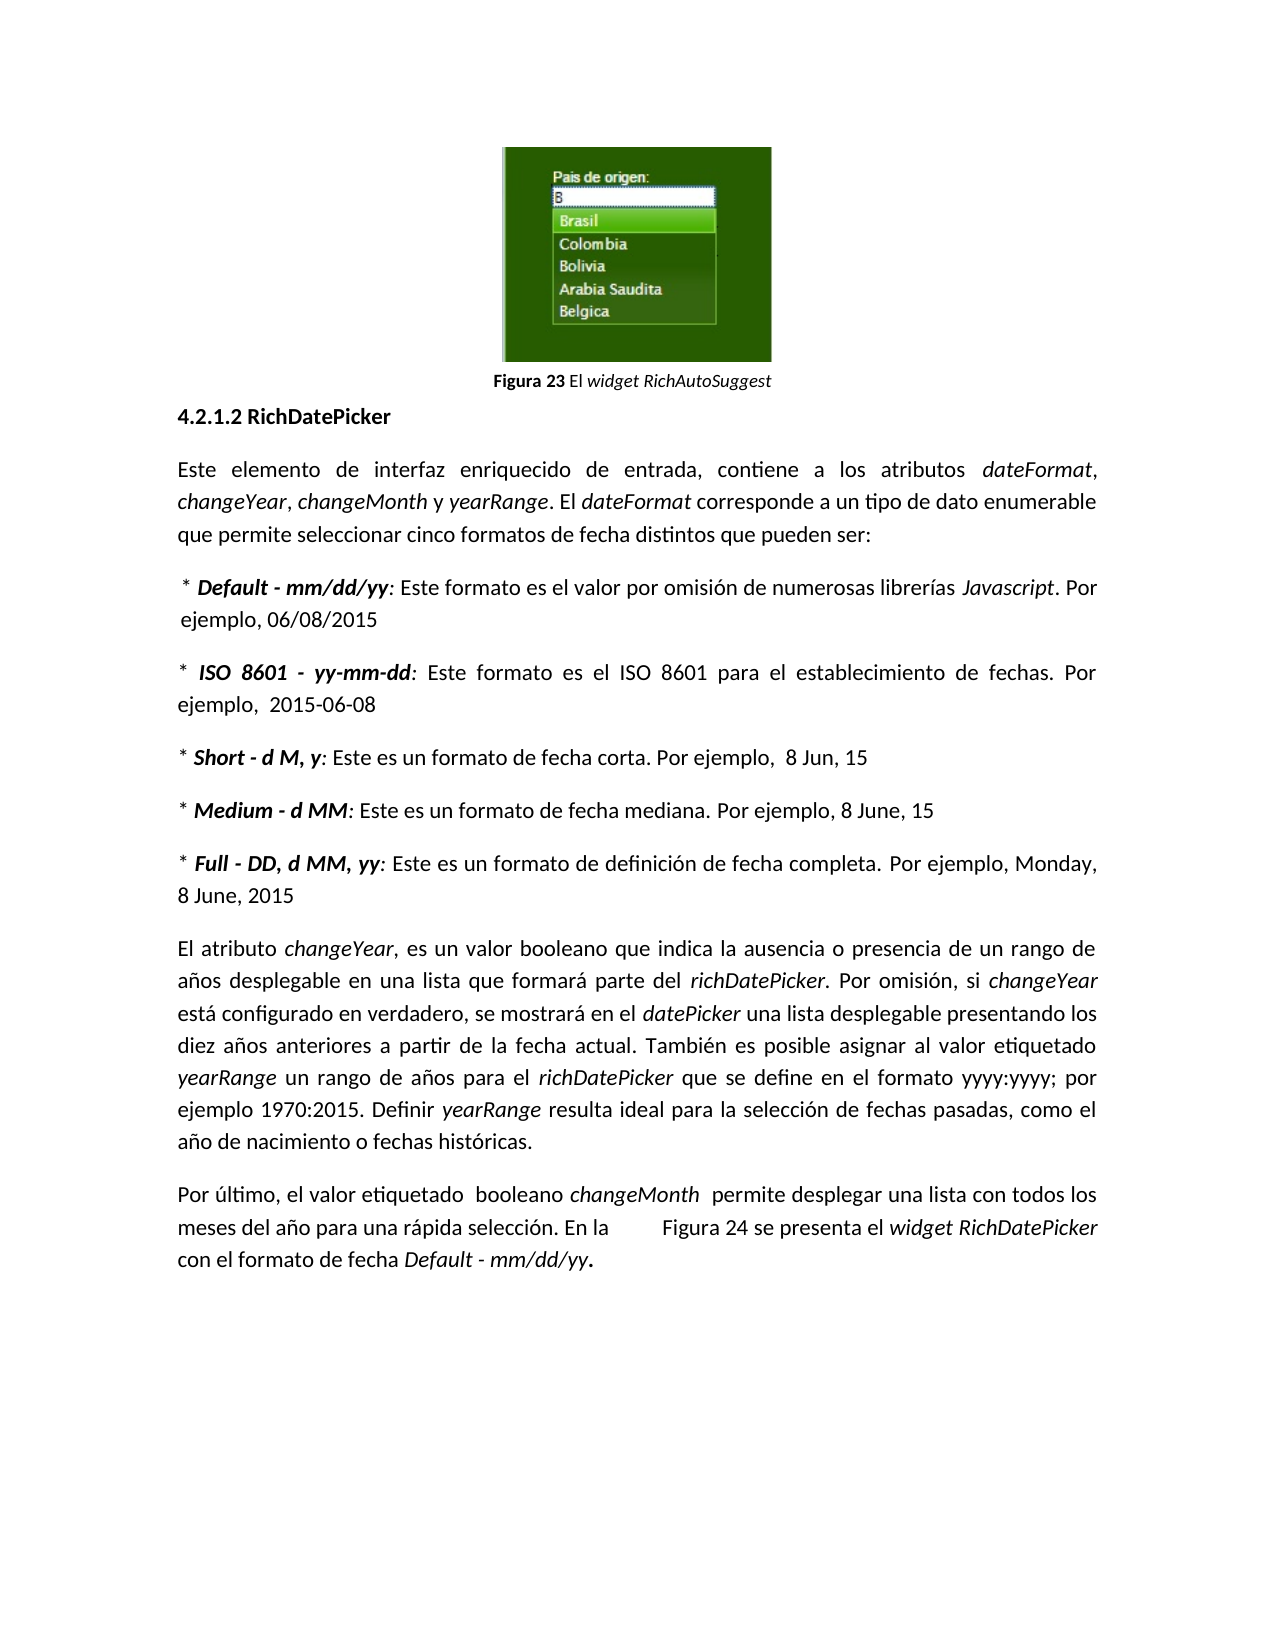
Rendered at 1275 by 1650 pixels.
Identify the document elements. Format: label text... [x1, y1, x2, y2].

text * Short - d M, y: Este es un formato de fecha corta. Por ejemplo, 8 Jun, 15 [177, 743, 1098, 771]
text * Medium - d MM: Este es un formato de fecha mediana. Por ejemplo, 8 June, 15 [177, 796, 1098, 824]
text 4.2.1.2 RichDatePicker [177, 402, 1098, 430]
text * Default - mm/dd/yy: Este formato es el valor por omisión de numerosas librerías Javascript. Por ejemplo, 06/08/2015 [180, 573, 1098, 633]
text * ISO 8601 - yy-mm-dd: Este formato es el ISO 8601 para el establecimiento de fechas. Por ejemplo, 2015-06-08 [177, 658, 1098, 718]
picture [502, 147, 773, 362]
text El atributo changeYear, es un valor booleano que indica la ausencia o presencia de un rango de años desplegable en una lista que formará parte del richDatePicker. Por omisión, si changeYear está configurado en verdadero, se mostrará en el datePicker una lista desplegable presentando los diez años anteriores a partir de la fecha actual. También es posible asignar al valor etiquetado yearRange un rango de años para el richDatePicker que se define en el formato yyyy:yyyy; por ejemplo 1970:2015. Definir yearRange resulta ideal para la selección de fechas pasadas, como el año de nacimiento o fechas históricas. [177, 934, 1098, 1156]
text Este elemento de interfaz enriquecido de entrada, contiene a los atributos dateFormat, changeYear, changeMonth y yearRange. El dateFormat corresponde a un tipo de dato enumerable que permite seleccionar cinco formatos de fecha distintos que pueden ser: [177, 455, 1098, 548]
text * Full - DD, d MM, yy: Este es un formato de definición de fecha completa. Por ejemplo, Monday, 8 June, 2015 [177, 849, 1098, 909]
